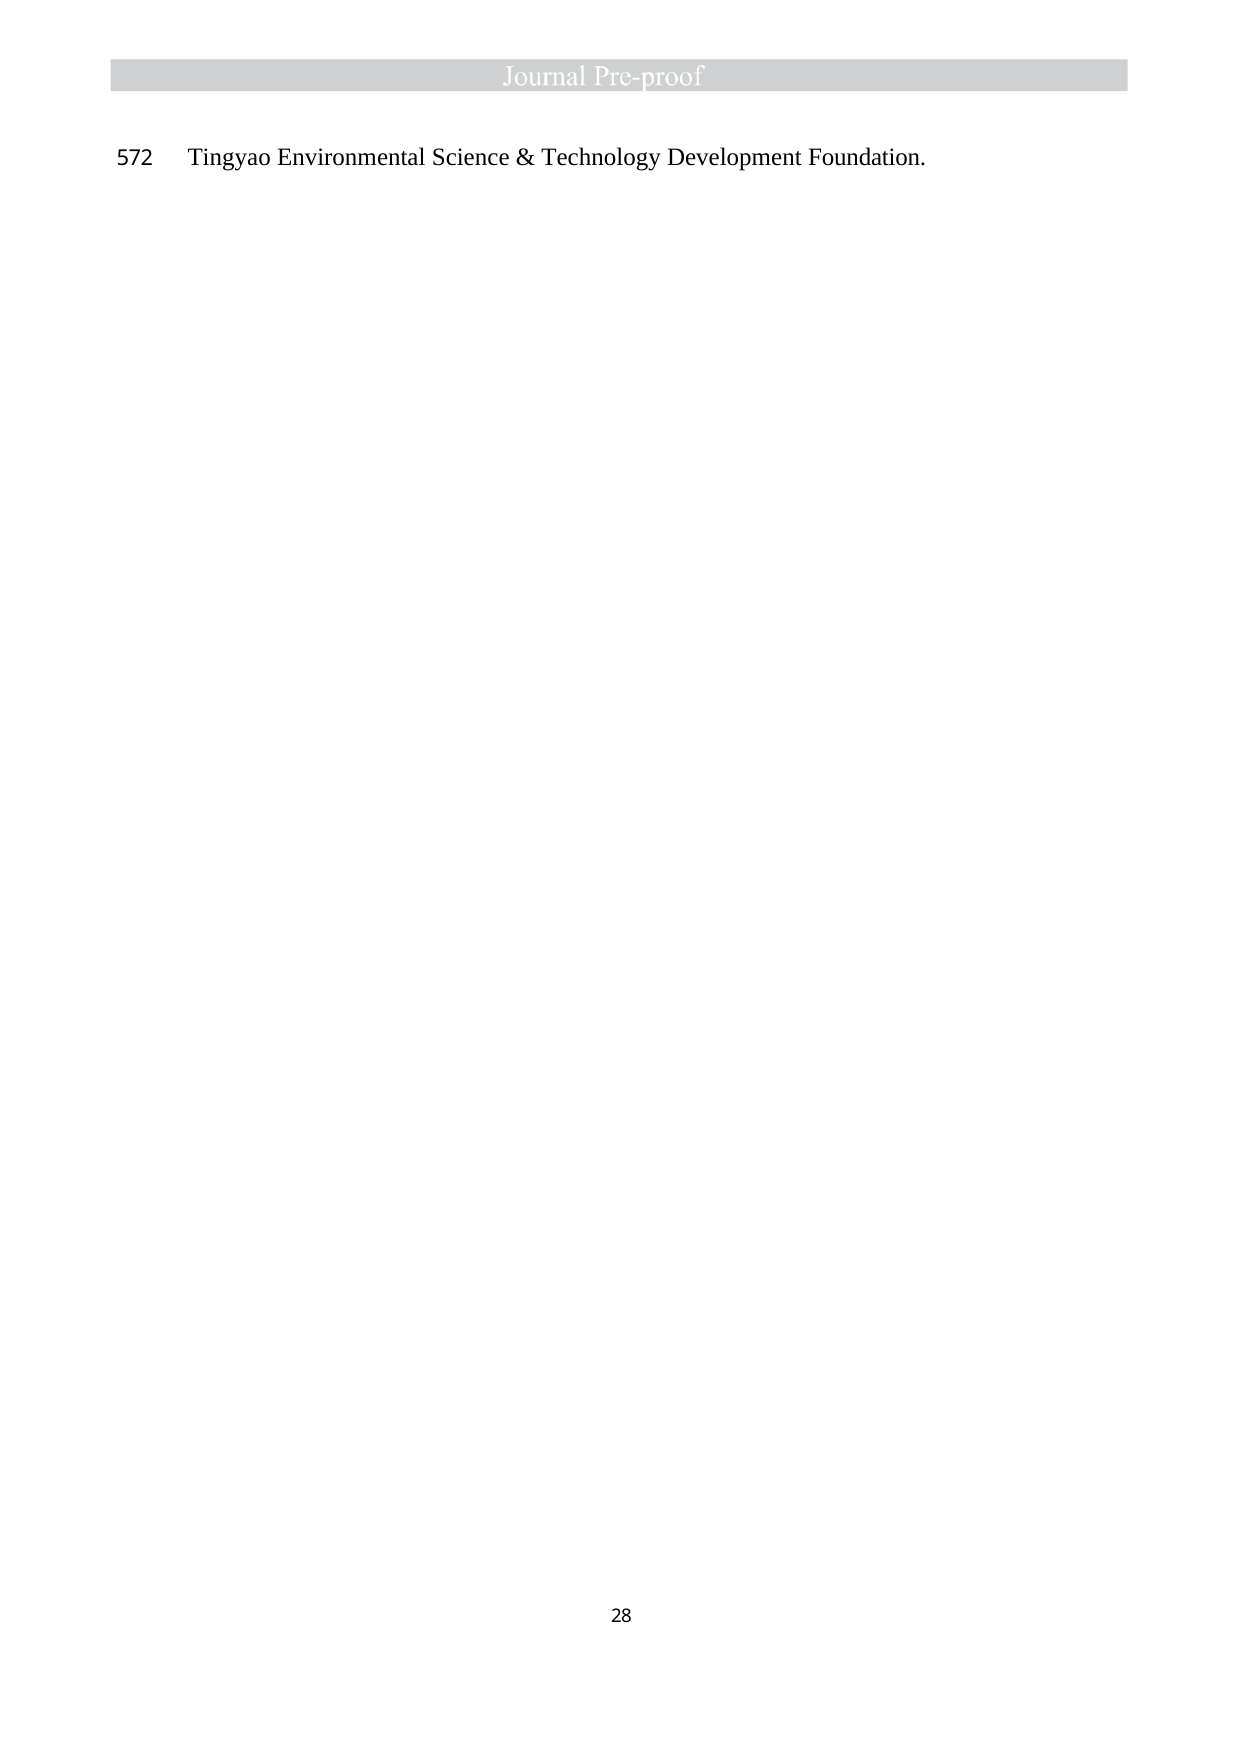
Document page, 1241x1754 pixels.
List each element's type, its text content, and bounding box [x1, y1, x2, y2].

picture [503, 65, 705, 91]
text 572 Tingyao Environmental Science & Technology Development Foundation. [116, 142, 1086, 171]
